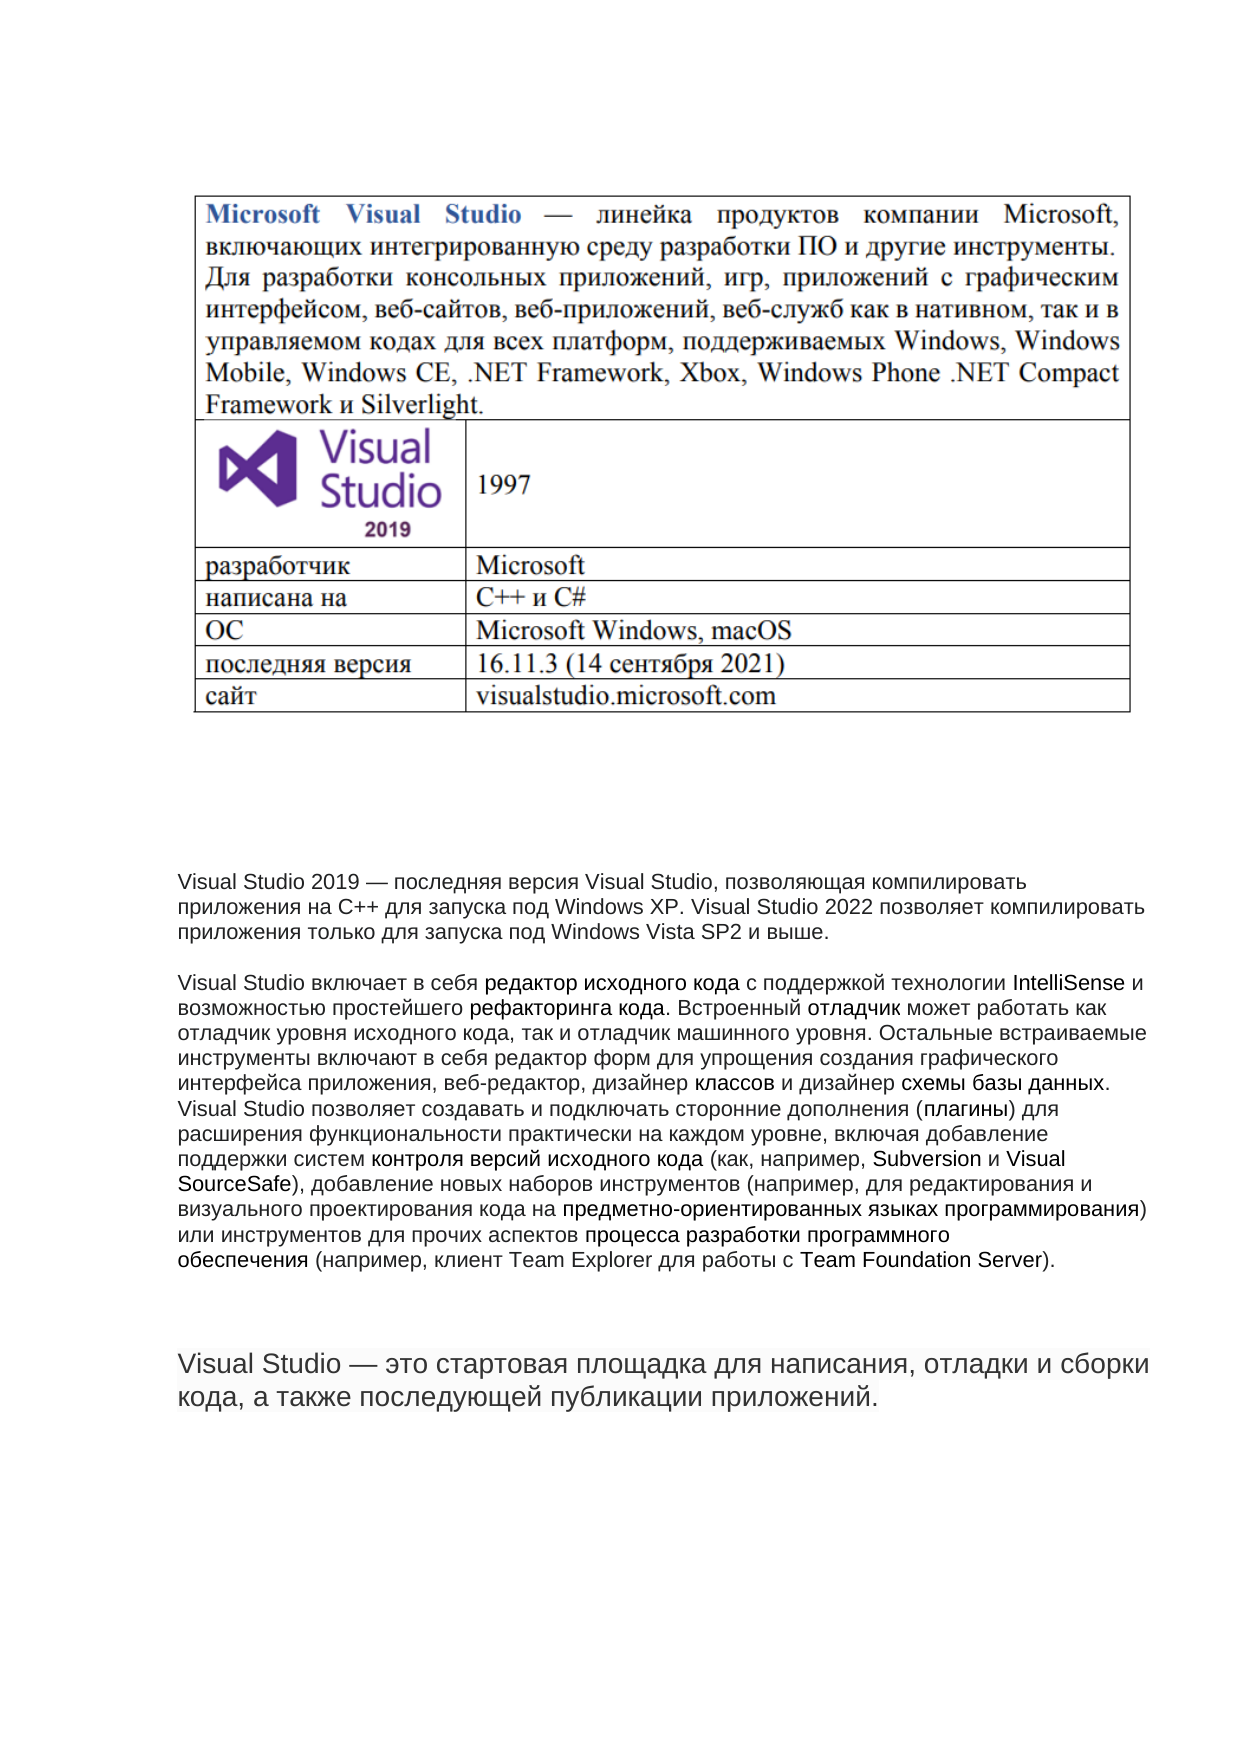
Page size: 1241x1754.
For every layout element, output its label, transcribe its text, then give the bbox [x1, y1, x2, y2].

picture [177, 185, 1152, 735]
text Visual Studio включает в себя редактор исходного кода с поддержкой технологии IntelliSense и возможностью простейшего рефакторинга кода. Встроенный отладчик может работать как отладчик уровня исходного кода, так и отладчик машинного уровня. Остальные встраиваемые инструменты включают в себя редактор форм для упрощения создания графического интерфейса приложения, веб-редактор, дизайнер классов и дизайнер схемы базы данных. Visual Studio позволяет создавать и подключать сторонние дополнения (плагины) для расширения функциональности практически на каждом уровне, включая добавление поддержки систем контроля версий исходного кода (как, например, Subversion и Visual SourceSafe), добавление новых наборов инструментов (например, для редактирования и визуального проектирования кода на предметно-ориентированных языках программирования) или инструментов для прочих аспектов процесса разработки программного обеспечения (например, клиент Team Explorer для работы с Team Foundation Server). [827, 969, 1152, 1272]
text Visual Studio — это стартовая площадка для написания, отладки и сборки кода, а также последующей публикации приложений. [177, 1347, 1152, 1412]
text Visual Studio 2019 — последняя версия Visual Studio, позволяющая компилировать приложения на C++ для запуска под Windows XP. Visual Studio 2022 позволяет компилировать приложения только для запуска под Windows Vista SP2 и выше. [177, 868, 1152, 944]
